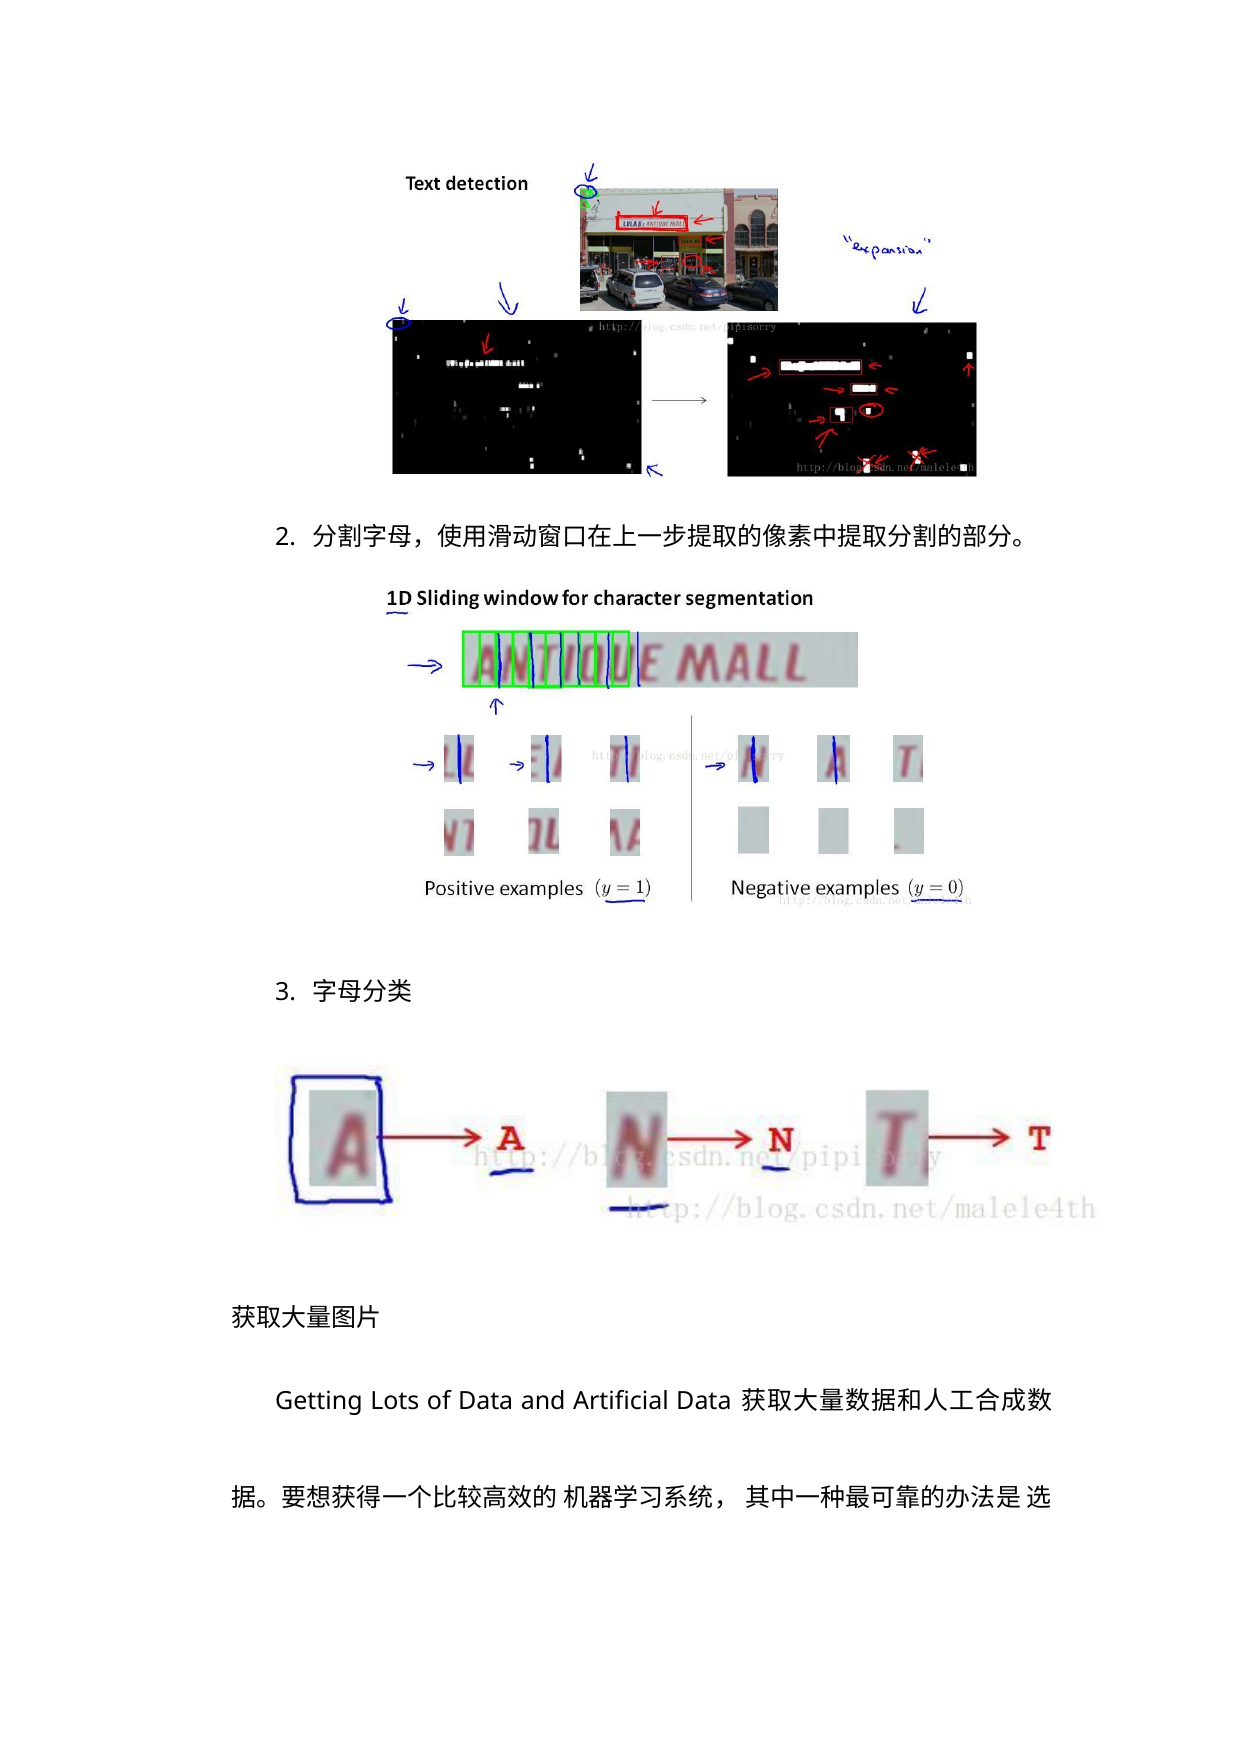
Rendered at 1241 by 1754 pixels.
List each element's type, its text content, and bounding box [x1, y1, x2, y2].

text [231, 1366, 1053, 1528]
list 分割字母，使用滑动窗口在上一步提取的像素中提取分割的部分。 [275, 502, 1053, 567]
list 字母分类 [275, 957, 1053, 1022]
picture [275, 1040, 1115, 1240]
picture [386, 585, 979, 913]
picture [385, 162, 981, 479]
text 获取大量图片 [187, 1283, 1053, 1348]
